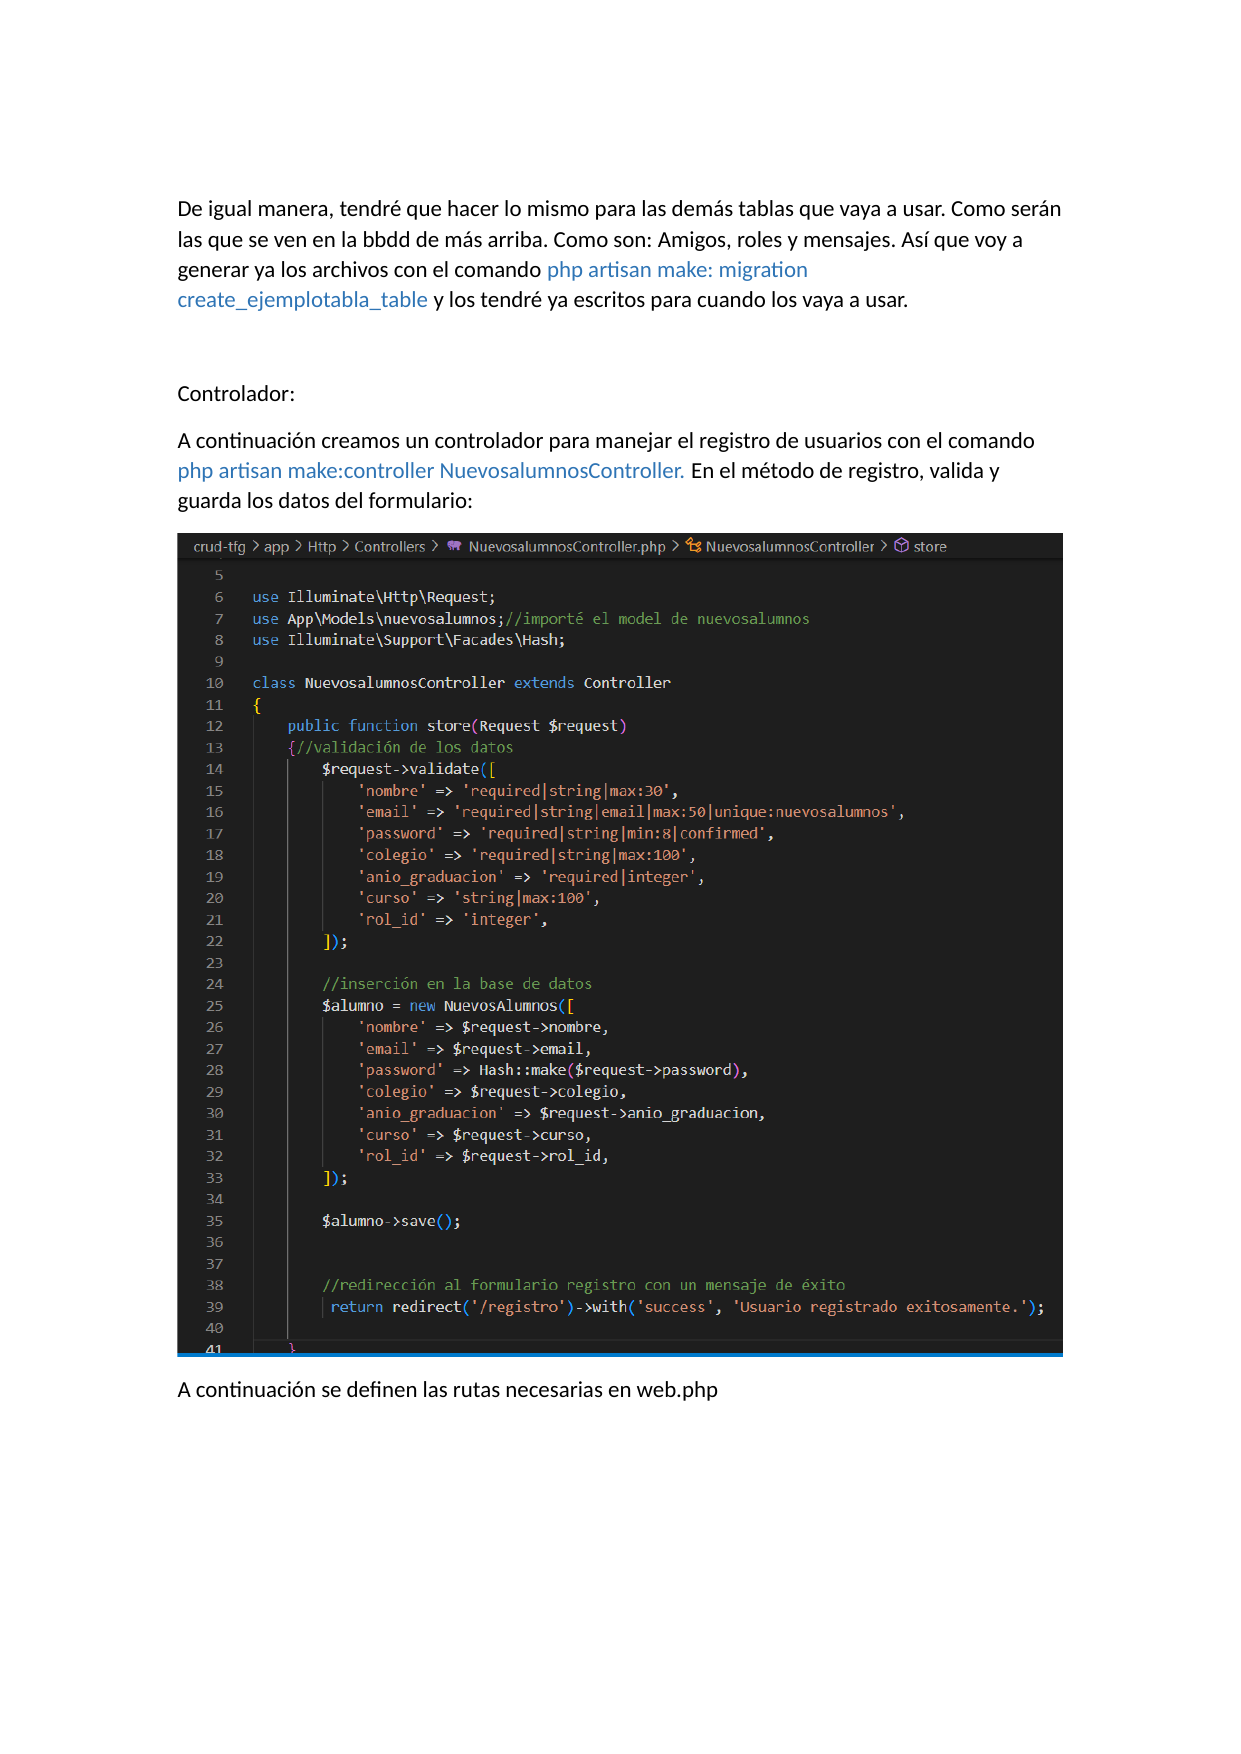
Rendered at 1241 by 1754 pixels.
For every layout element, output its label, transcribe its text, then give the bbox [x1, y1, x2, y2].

picture [177, 533, 1063, 1357]
text De igual manera, tendré que hacer lo mismo para las demás tablas que vaya a usar. Como serán las que se ven en la bbdd de más arriba. Como son: Amigos, roles y mensajes. Así que voy a generar ya los archivos con el comando php artisan make: migration create_ejemplotabla_table y los tendré ya escritos para cuando los vaya a usar. [177, 194, 1063, 313]
text A continuación se definen las rutas necesarias en web.php [177, 1375, 1063, 1403]
text A continuación creamos un controlador para manejar el registro de usuarios con el comando php artisan make:controller NuevosalumnosController. En el método de registro, valida y guarda los datos del formulario: [177, 426, 1063, 514]
text Controlador: [177, 379, 1063, 407]
